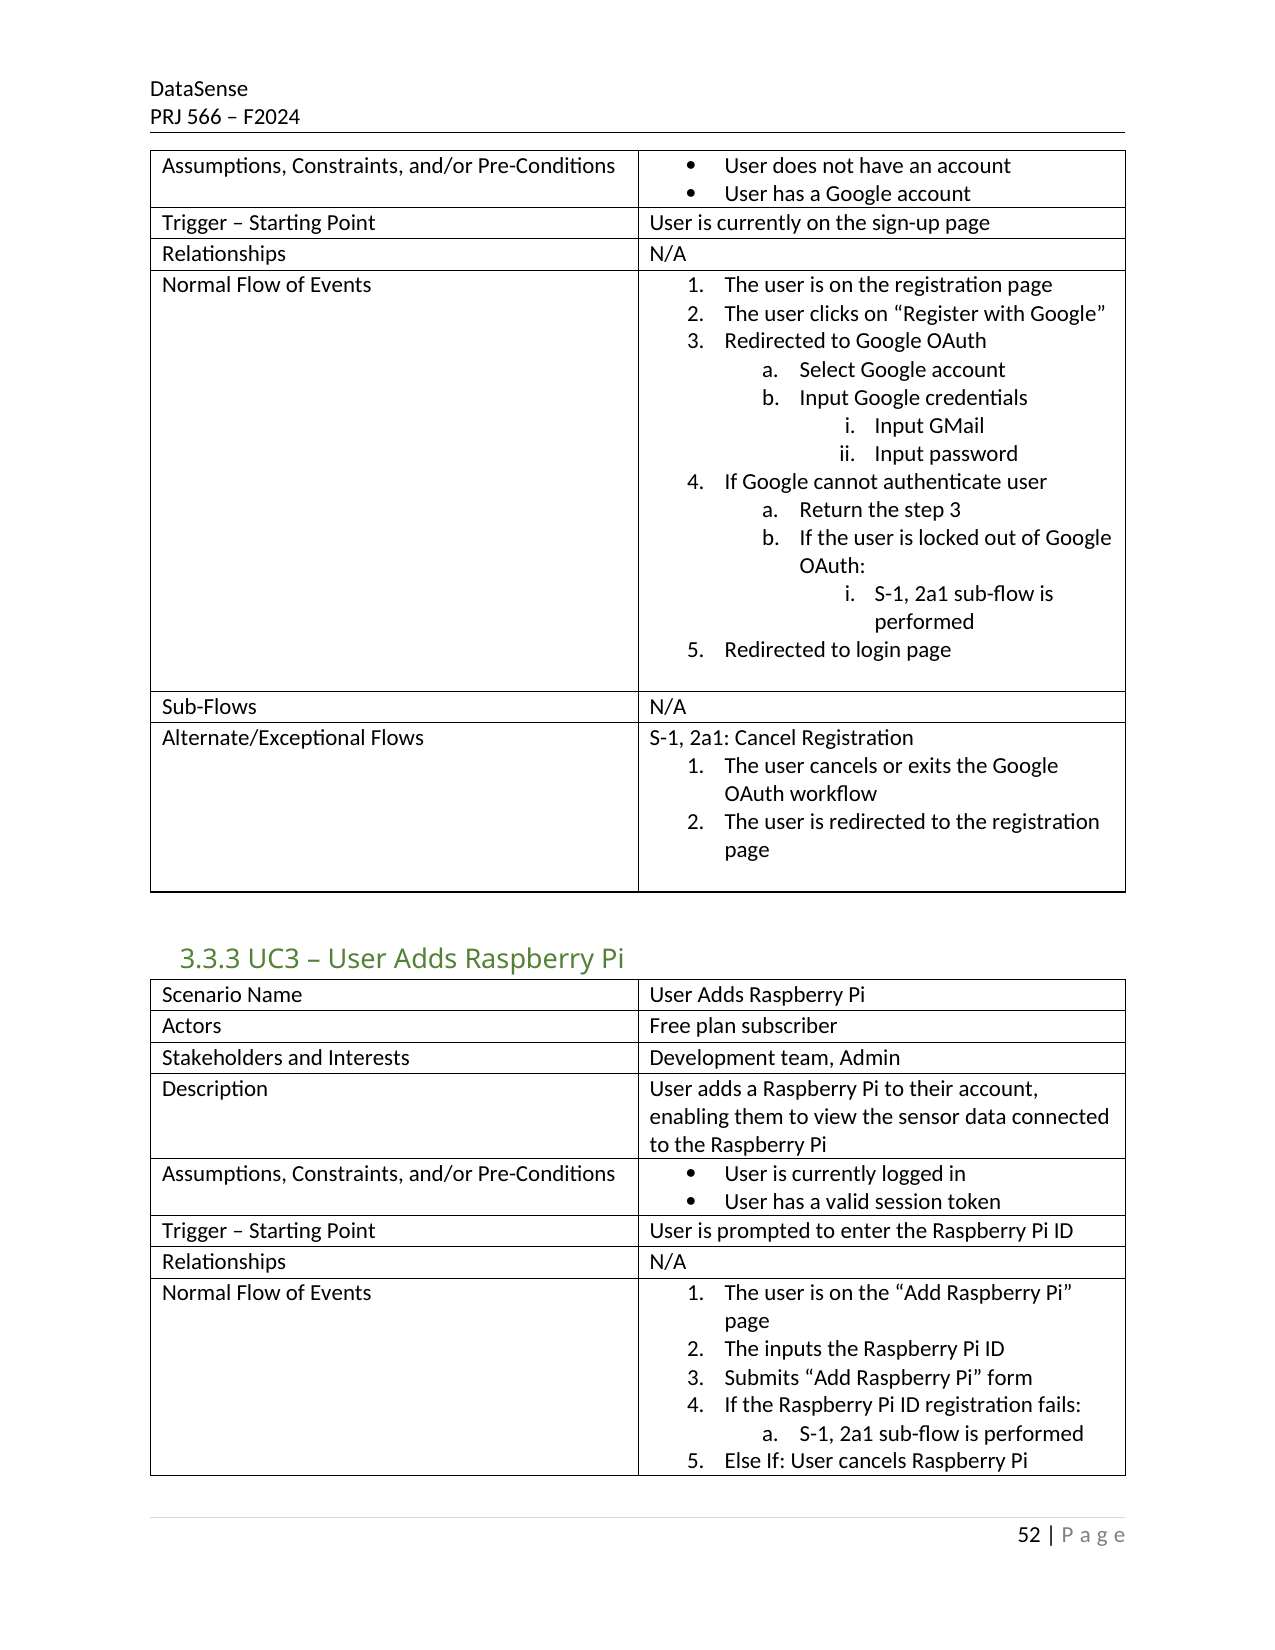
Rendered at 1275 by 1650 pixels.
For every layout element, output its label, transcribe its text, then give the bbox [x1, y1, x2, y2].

table_header User Adds Raspberry Pi [639, 980, 1125, 1010]
subtitle 3.3.3 UC3 – User Adds Raspberry Pi [179, 939, 1125, 976]
table_cell Relationships [151, 1247, 638, 1277]
table_cell User is currently logged in User has a valid session token [639, 1159, 1125, 1215]
table_cell Development team, Admin [639, 1043, 1125, 1073]
table_cell User is currently on the sign-up page [639, 208, 1125, 238]
table_cell Sub-Flows [151, 692, 638, 722]
table_cell The user is on the registration page The user clicks on “Register with Google” Redirected to Google OAuth Select Google account Input Google credentials Input GMail Input password If Google cannot authenticate user Return the step 3 If the user is locked out of Google OAuth: S-1, 2a1 sub-flow is performed Redirected to login page [639, 271, 1125, 691]
table_cell N/A [639, 692, 1125, 722]
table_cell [151, 1279, 638, 1475]
table_header Scenario Name [151, 980, 638, 1010]
table_cell Assumptions, Constraints, and/or Pre-Conditions [151, 151, 638, 207]
table_cell Free plan subscriber [639, 1011, 1125, 1042]
table_cell User is prompted to enter the Raspberry Pi ID [639, 1216, 1125, 1246]
table_cell Relationships [151, 239, 638, 269]
table_cell Trigger – Starting Point [151, 208, 638, 238]
table_cell N/A [639, 1247, 1125, 1277]
table_cell User does not have an account User has a Google account [639, 151, 1125, 207]
table_cell Alternate/Exceptional Flows [151, 723, 638, 891]
table_cell Assumptions, Constraints, and/or Pre-Conditions [151, 1159, 638, 1215]
table_cell Normal Flow of Events [151, 271, 638, 691]
table_cell S-1, 2a1: Cancel Registration The user cancels or exits the Google OAuth workflow The user is redirected to the registration page [639, 723, 1125, 891]
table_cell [639, 1279, 1125, 1475]
table_cell Actors [151, 1011, 638, 1042]
table_cell User adds a Raspberry Pi to their account, enabling them to view the sensor data connected to the Raspberry Pi [639, 1074, 1125, 1158]
table_cell Description [151, 1074, 638, 1158]
table_cell N/A [639, 239, 1125, 269]
table_cell Trigger – Starting Point [151, 1216, 638, 1246]
table_cell Stakeholders and Interests [151, 1043, 638, 1073]
